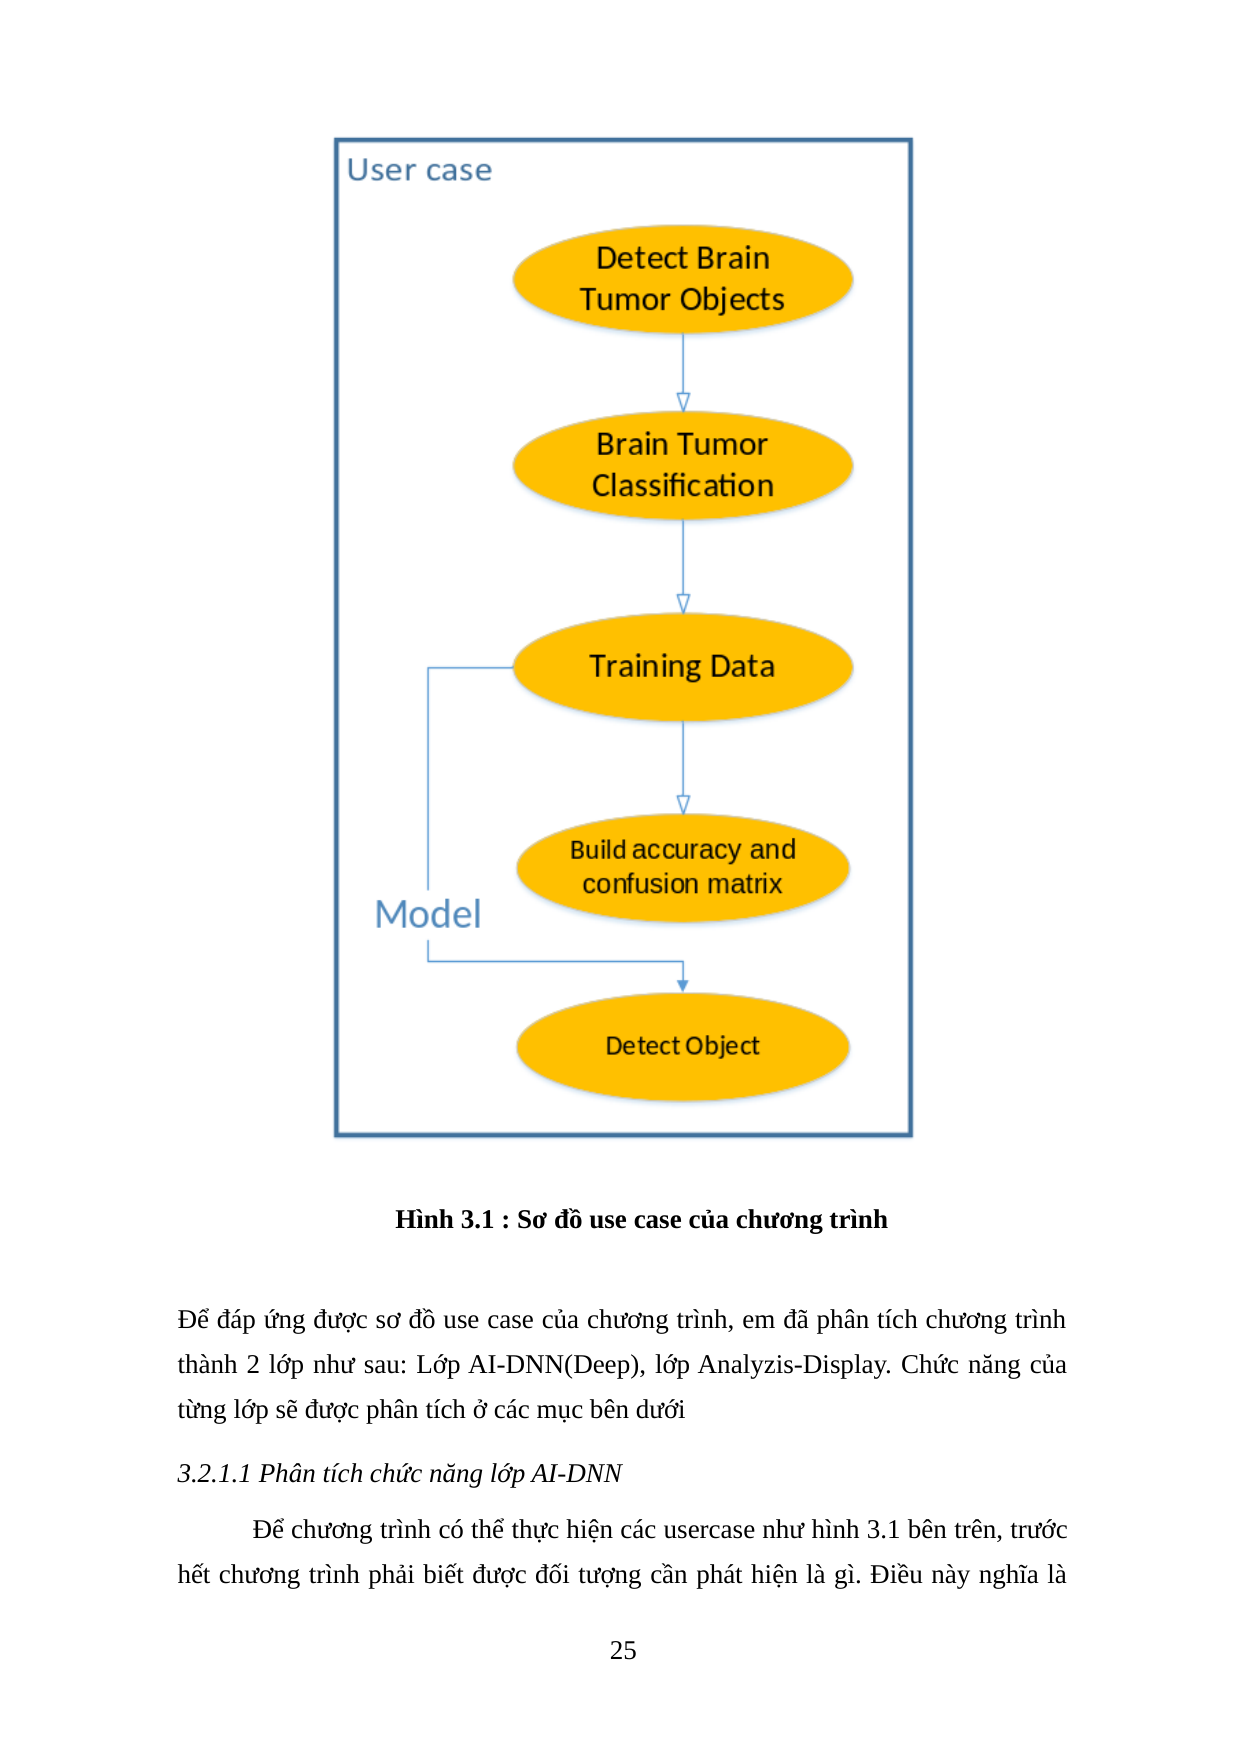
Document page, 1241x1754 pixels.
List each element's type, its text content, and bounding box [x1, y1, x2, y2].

text Để đáp ứng được sơ đồ use case của chương trình, em đã phân tích chương trình thành 2 lớp như sau: Lớp AI-DNN(Deep), lớp Analyzis-Display. Chức năng của từng lớp sẽ được phân tích ở các mục bên dưới [177, 1300, 1069, 1427]
subtitle Phân tích chức năng lớp AI-DNN [177, 1454, 1069, 1492]
text Hình 3.1 : Sơ đồ use case của chương trình [177, 1200, 1069, 1237]
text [177, 1511, 1069, 1593]
